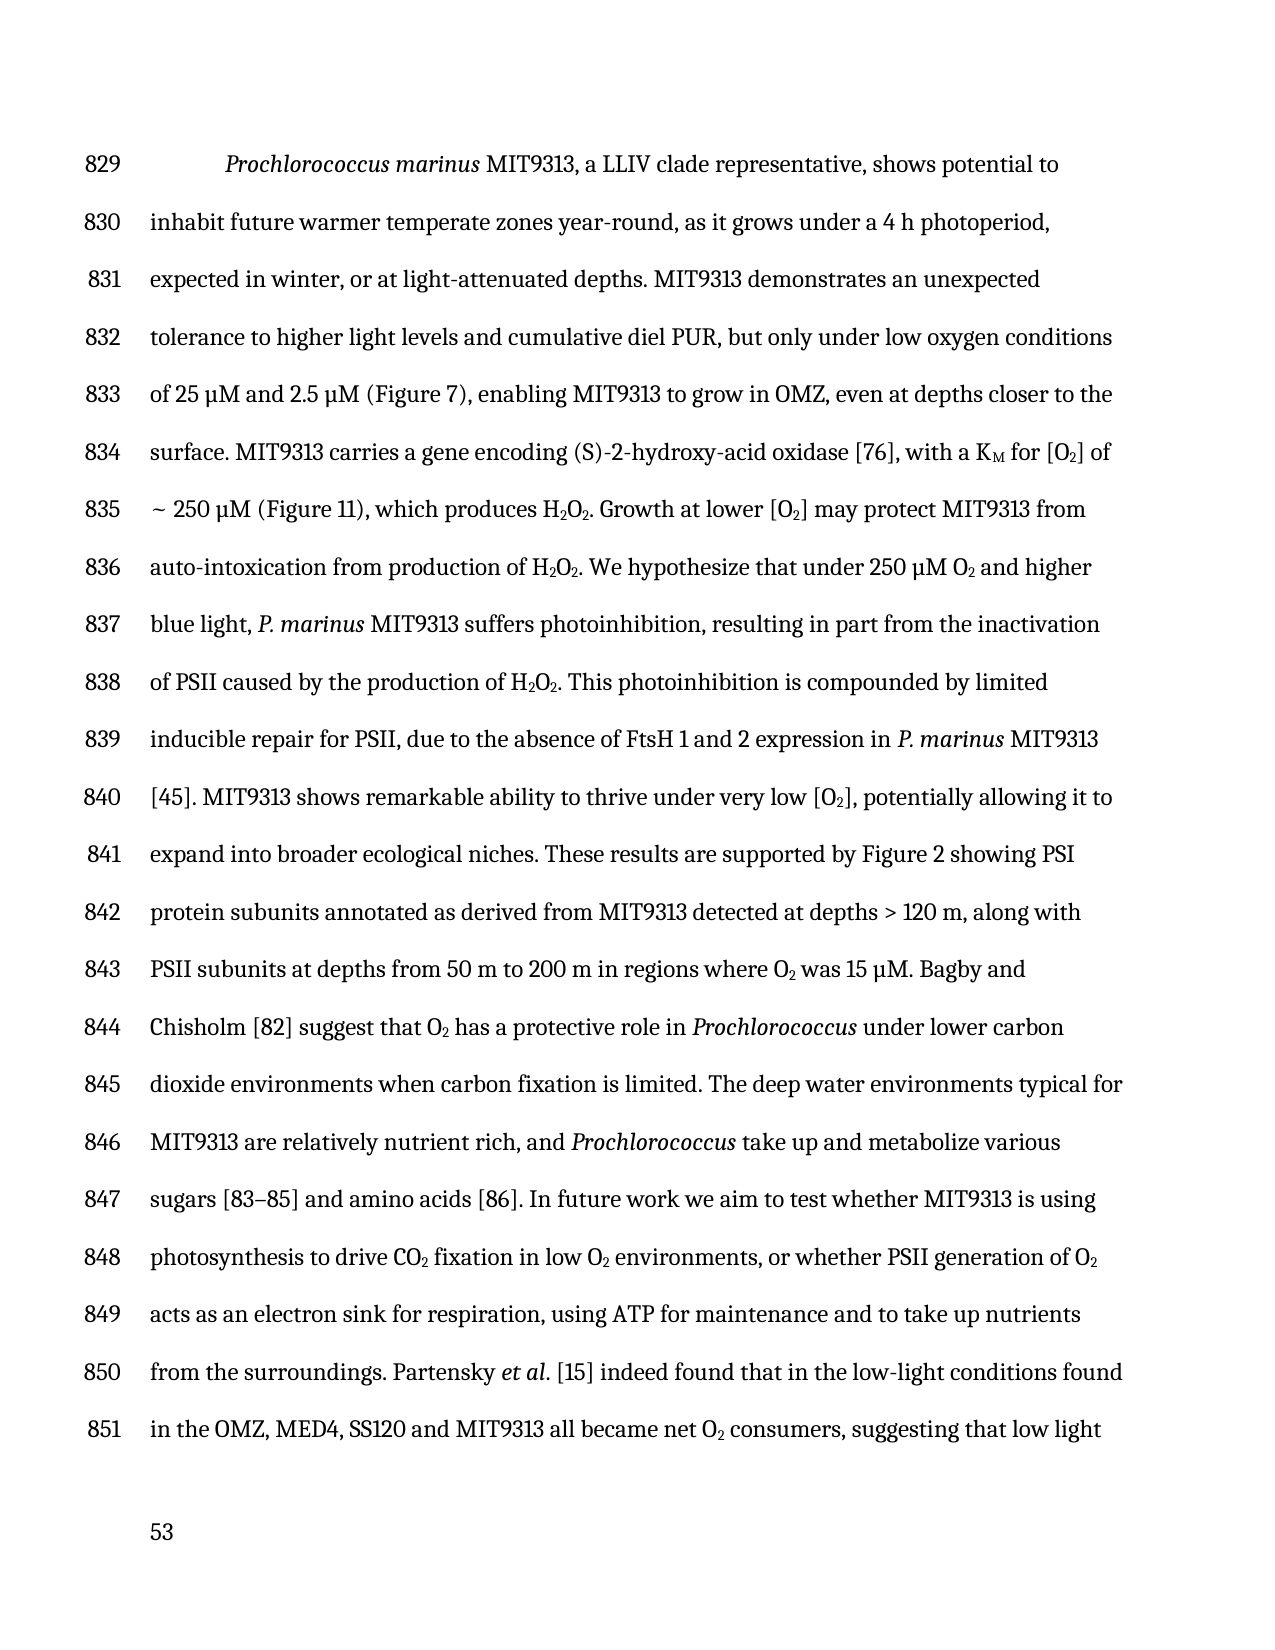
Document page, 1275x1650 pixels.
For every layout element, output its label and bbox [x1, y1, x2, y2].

text [150, 150, 1125, 1444]
